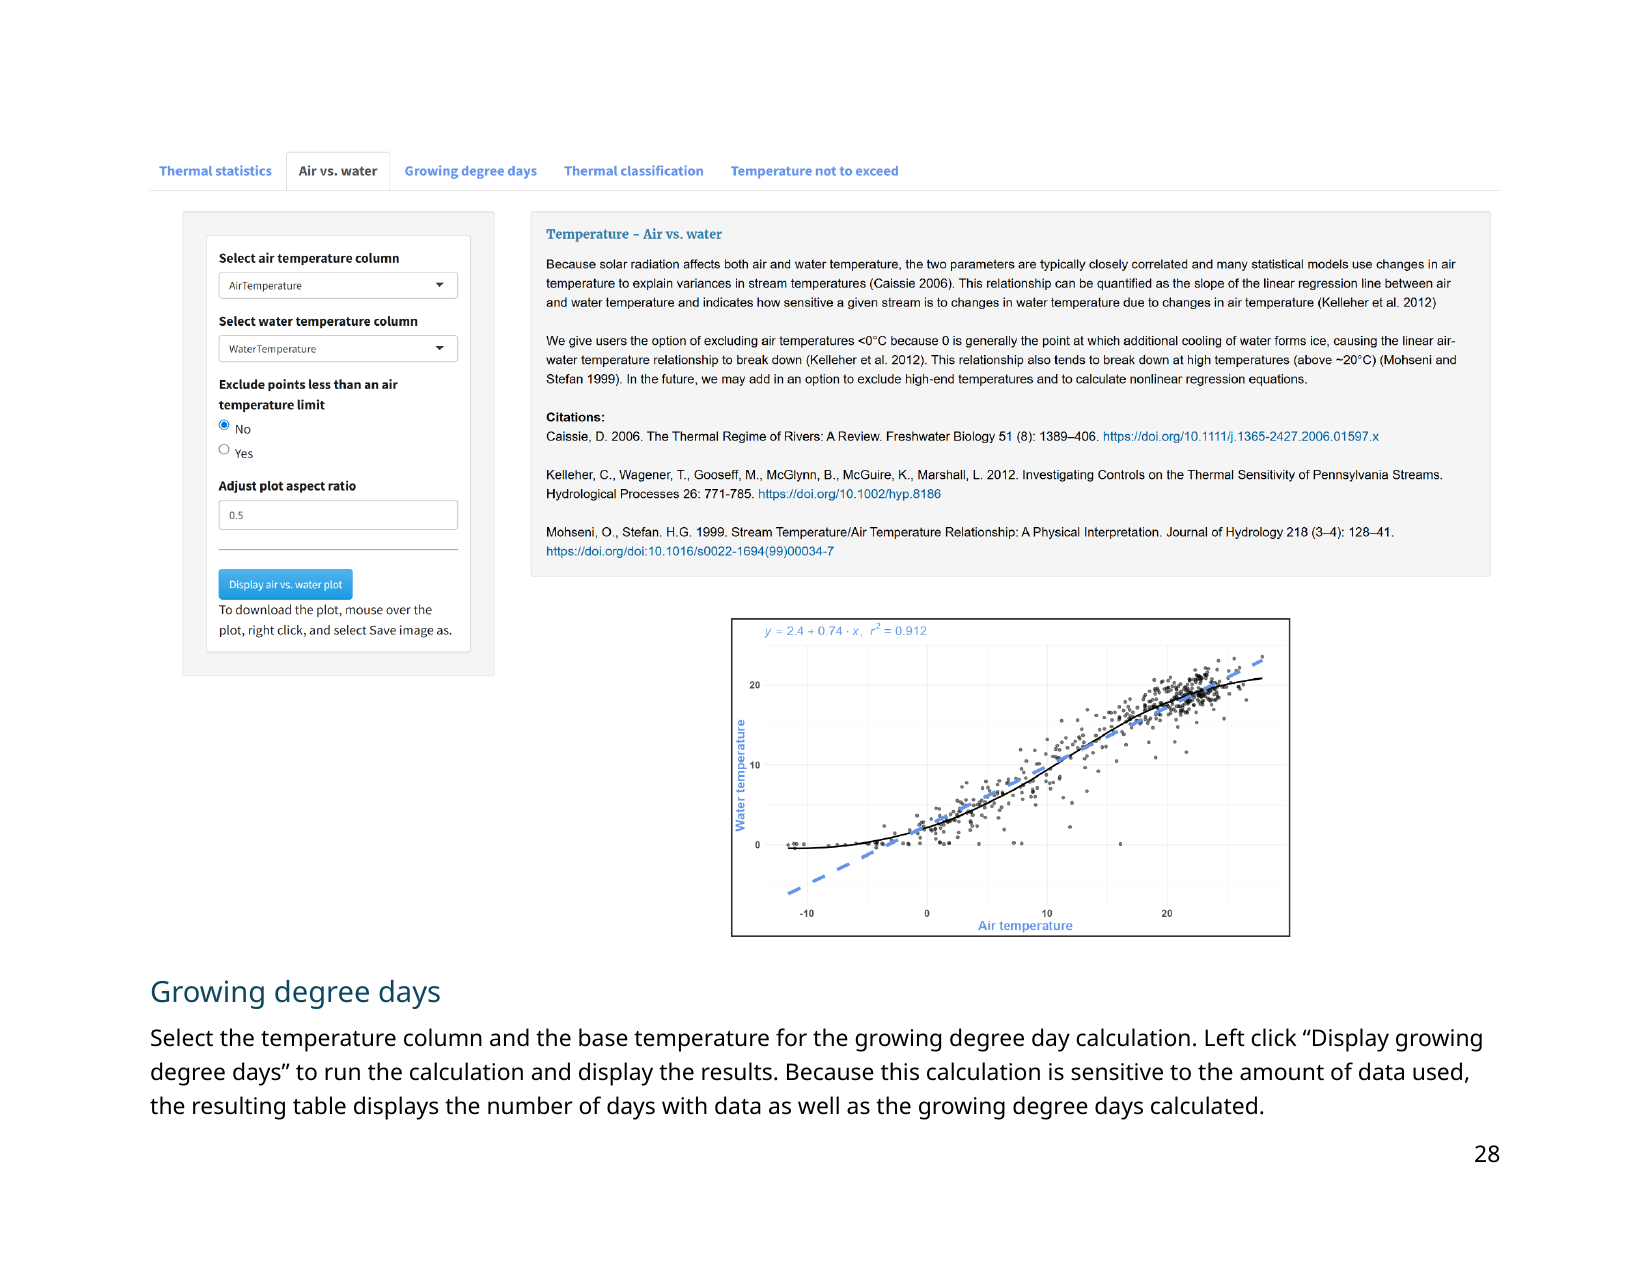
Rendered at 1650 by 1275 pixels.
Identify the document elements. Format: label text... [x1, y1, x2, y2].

picture [150, 150, 1500, 952]
text Select the temperature column and the base temperature for the growing degree day calculation. Left click “Display growing degree days” to run the calculation and display the results. Because this calculation is sensitive to the amount of data used, the resulting table displays the number of days with data as well as the growing degree days calculated. [150, 1022, 1500, 1121]
subtitle Growing degree days [150, 971, 1500, 1011]
